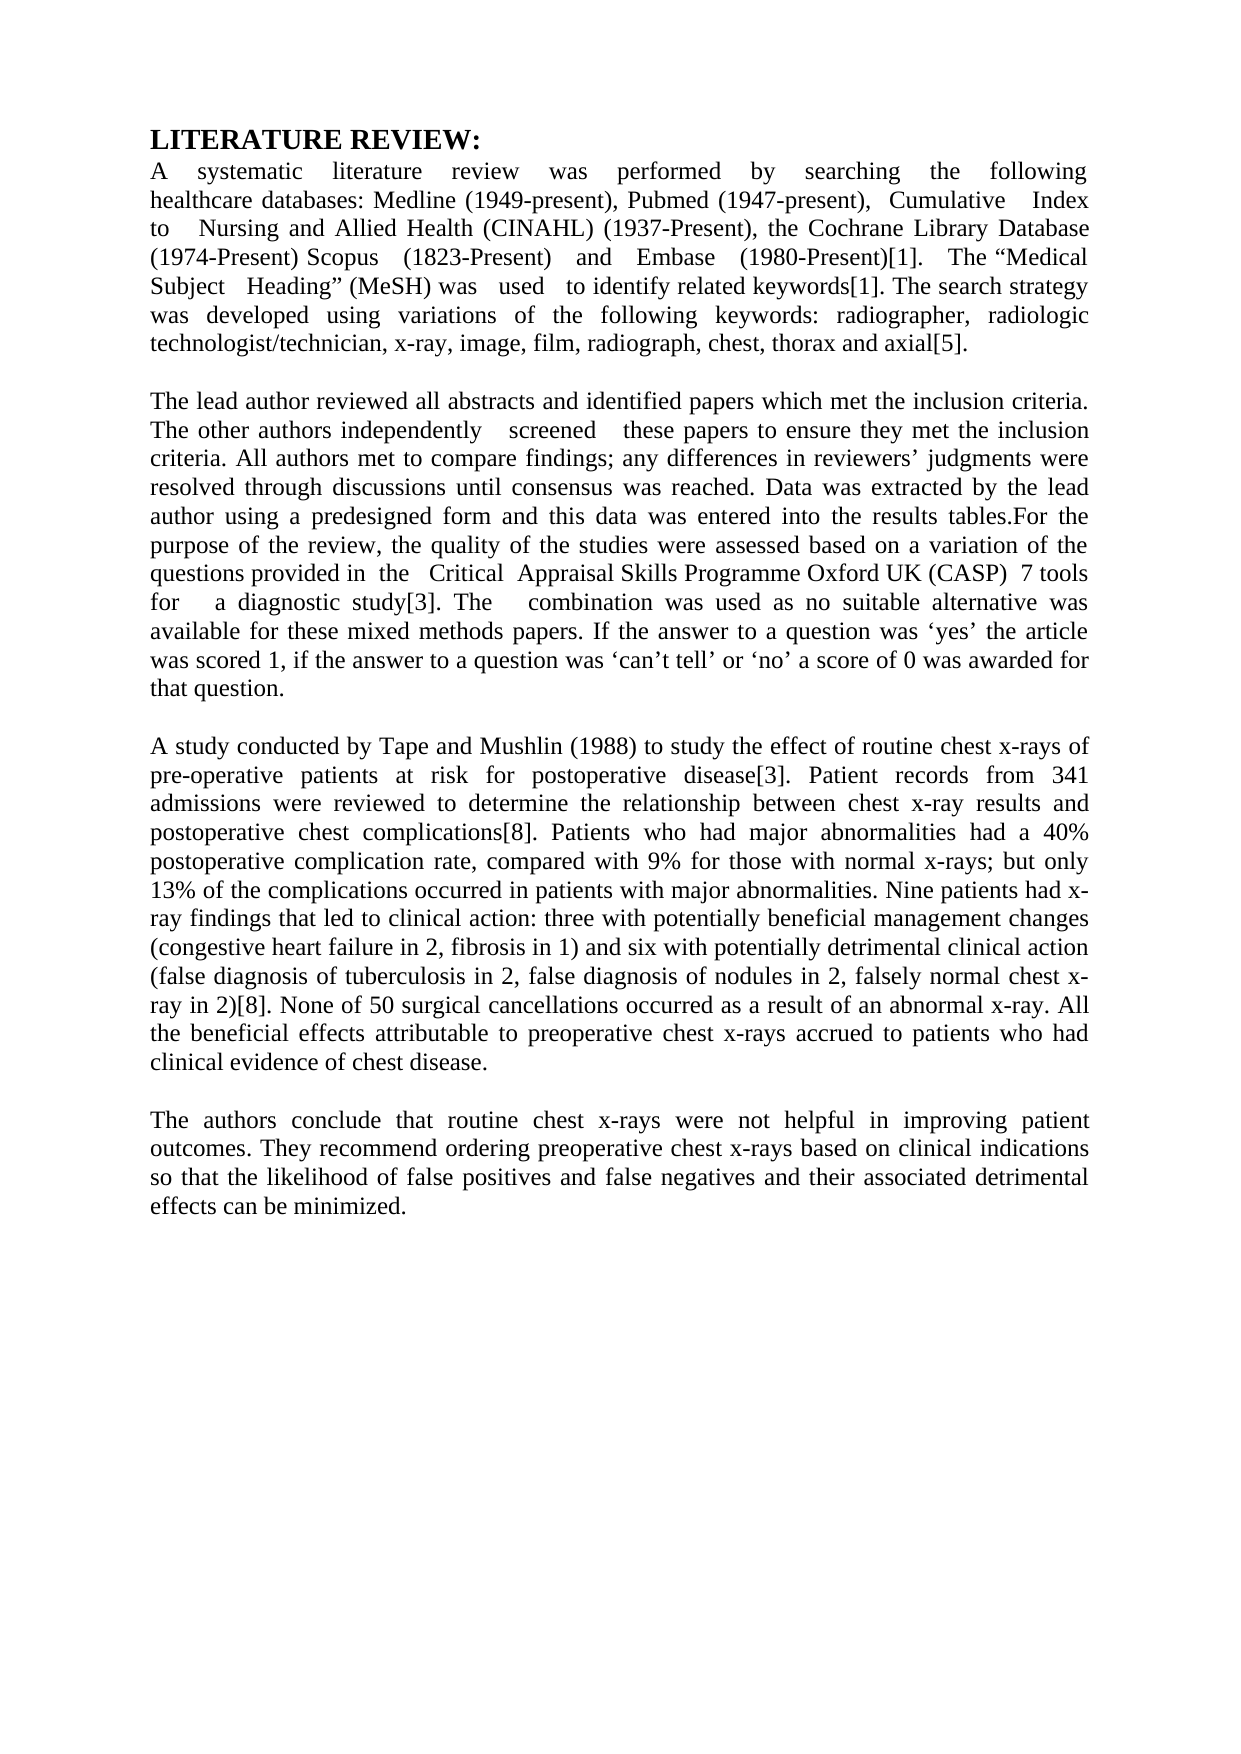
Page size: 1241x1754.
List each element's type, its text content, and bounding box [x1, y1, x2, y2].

text The authors conclude that routine chest x-rays were not helpful in improving patient outcomes. They recommend ordering preoperative chest x-rays based on clinical indications so that the likelihood of false positives and false negatives and their associated detrimental effects can be minimized. [150, 1105, 1090, 1220]
text The lead author reviewed all abstracts and identified papers which met the inclusion criteria. The other authors independently screened these papers to ensure they met the inclusion criteria. All authors met to compare findings; any differences in reviewers’ judgments were resolved through discussions until consensus was reached. Data was extracted by the lead author using a predesigned form and this data was entered into the results tables.For the purpose of the review, the quality of the studies were assessed based on a variation of the questions provided in the Critical Appraisal Skills Programme Oxford UK (CASP) 7 tools for a diagnostic study[3]. The combination was used as no suitable alternative was available for these mixed methods papers. If the answer to a question was ‘yes’ the article was scored 1, if the answer to a question was ‘can’t tell’ or ‘no’ a score of 0 was awarded for that question. [150, 386, 1090, 702]
text A study conducted by Tape and Mushlin (1988) to study the effect of routine chest x-rays of pre-operative patients at risk for postoperative disease[3]. Patient records from 341 admissions were reviewed to determine the relationship between chest x-ray results and postoperative chest complications[8]. Patients who had major abnormalities had a 40% postoperative complication rate, compared with 9% for those with normal x-rays; but only 13% of the complications occurred in patients with major abnormalities. Nine patients had x-ray findings that led to clinical action: three with potentially beneficial management changes (congestive heart failure in 2, fibrosis in 1) and six with potentially detrimental clinical action (false diagnosis of tuberculosis in 2, false diagnosis of nodules in 2, falsely normal chest x-ray in 2)[8]. None of 50 surgical cancellations occurred as a result of an abnormal x-ray. All the beneficial effects attributable to preoperative chest x-rays accrued to patients who had clinical evidence of chest disease. [150, 731, 1090, 1076]
text LITERATURE REVIEW: [150, 122, 1090, 156]
text A systematic literature review was performed by searching the following healthcare databases: Medline (1949-present), Pubmed (1947-present), Cumulative Index to Nursing and Allied Health (CINAHL) (1937-Present), the Cochrane Library Database (1974-Present) Scopus (1823-Present) and Embase (1980-Present)[1]. The “Medical Subject Heading” (MeSH) was used to identify related keywords[1]. The search strategy was developed using variations of the following keywords: radiographer, radiologic technologist/technician, x-ray, image, film, radiograph, chest, thorax and axial[5]. [150, 156, 1090, 357]
